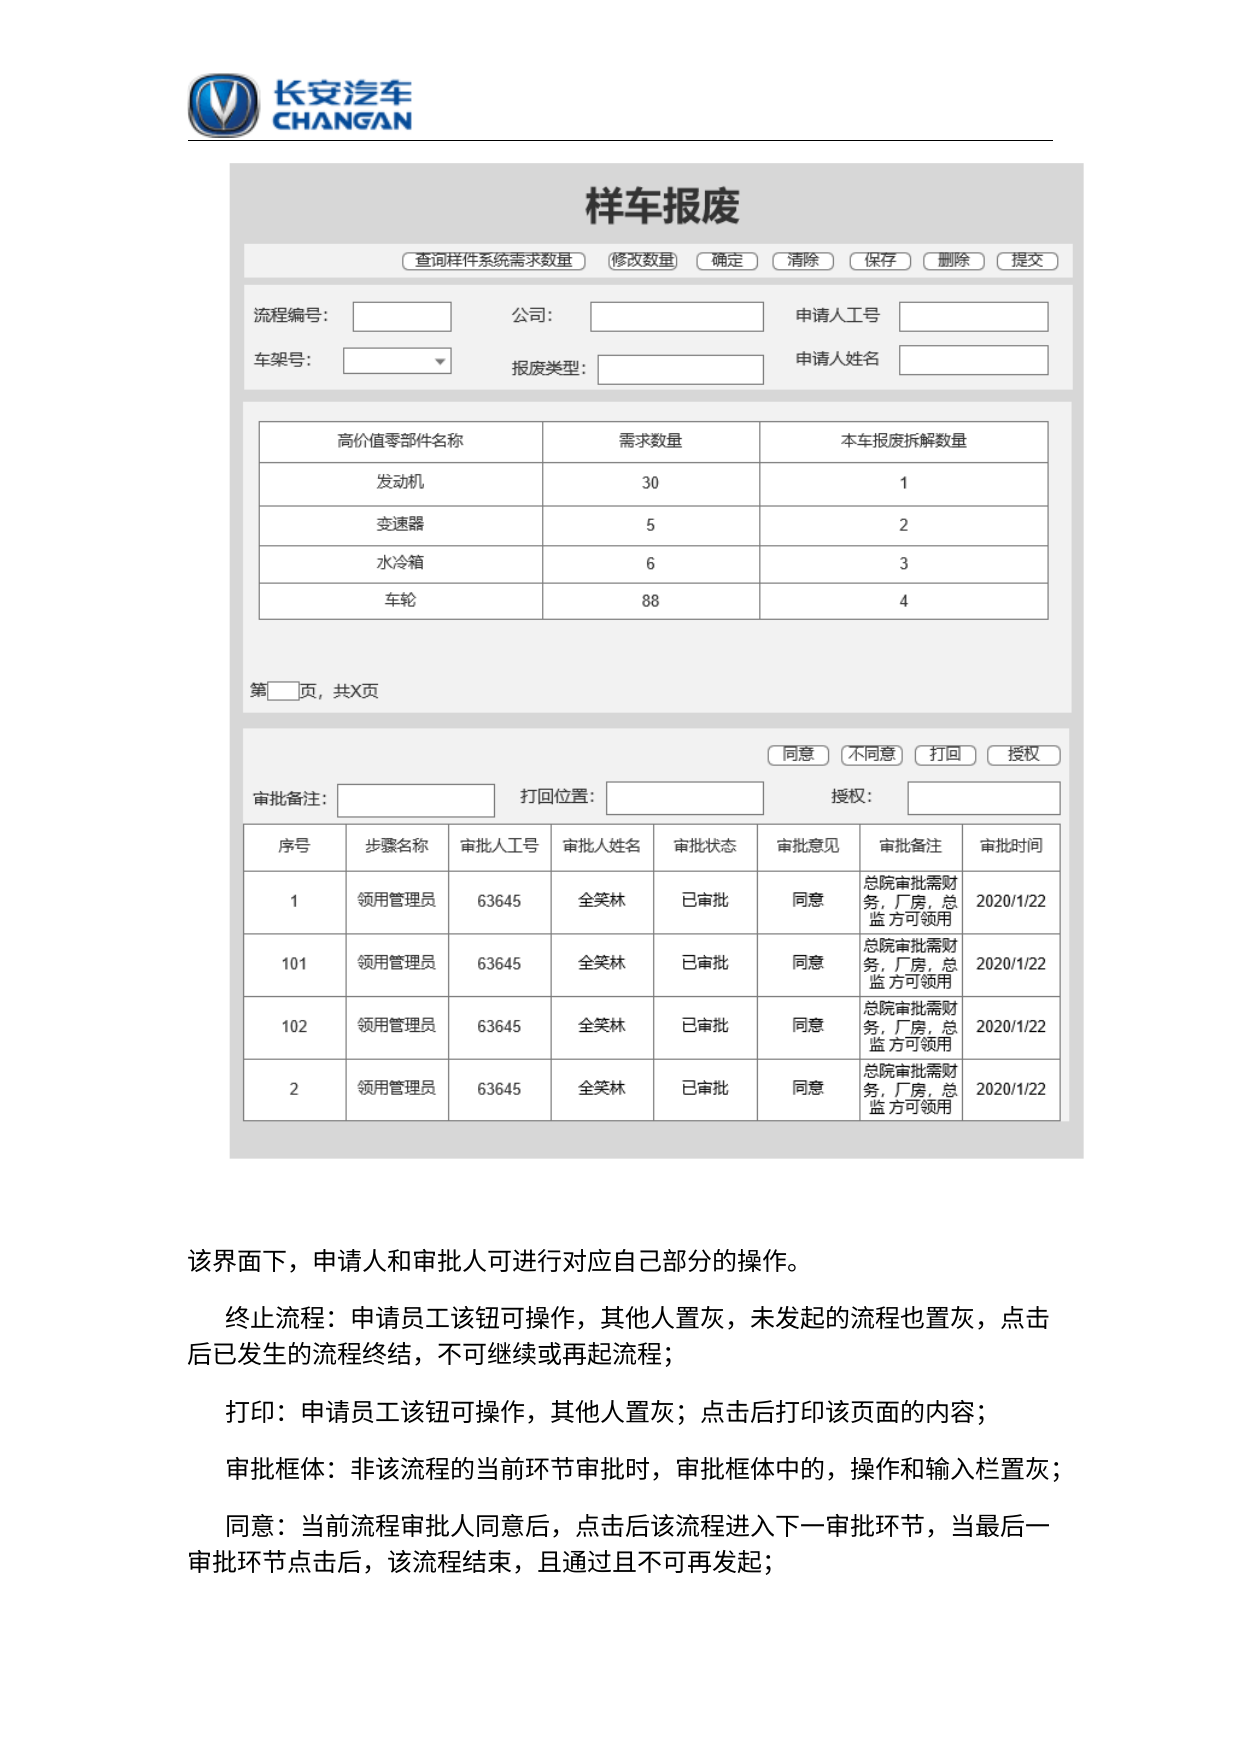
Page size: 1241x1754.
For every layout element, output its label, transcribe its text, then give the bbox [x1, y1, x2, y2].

text 该界面下，申请人和审批人可进行对应自己部分的操作。 [187, 1242, 1053, 1278]
picture [225, 162, 1091, 1166]
text 打印：申请员工该钮可操作，其他人置灰；点击后打印该页面的内容； [187, 1392, 1053, 1428]
text 同意：当前流程审批人同意后，点击后该流程进入下一审批环节，当最后一审批环节点击后，该流程结束，且通过且不可再发起； [187, 1506, 1053, 1579]
text 审批框体：非该流程的当前环节审批时，审批框体中的，操作和输入栏置灰； [187, 1449, 1053, 1485]
text 终止流程：申请员工该钮可操作，其他人置灰，未发起的流程也置灰，点击后已发生的流程终结，不可继续或再起流程； [187, 1299, 1053, 1371]
picture [187, 73, 432, 138]
